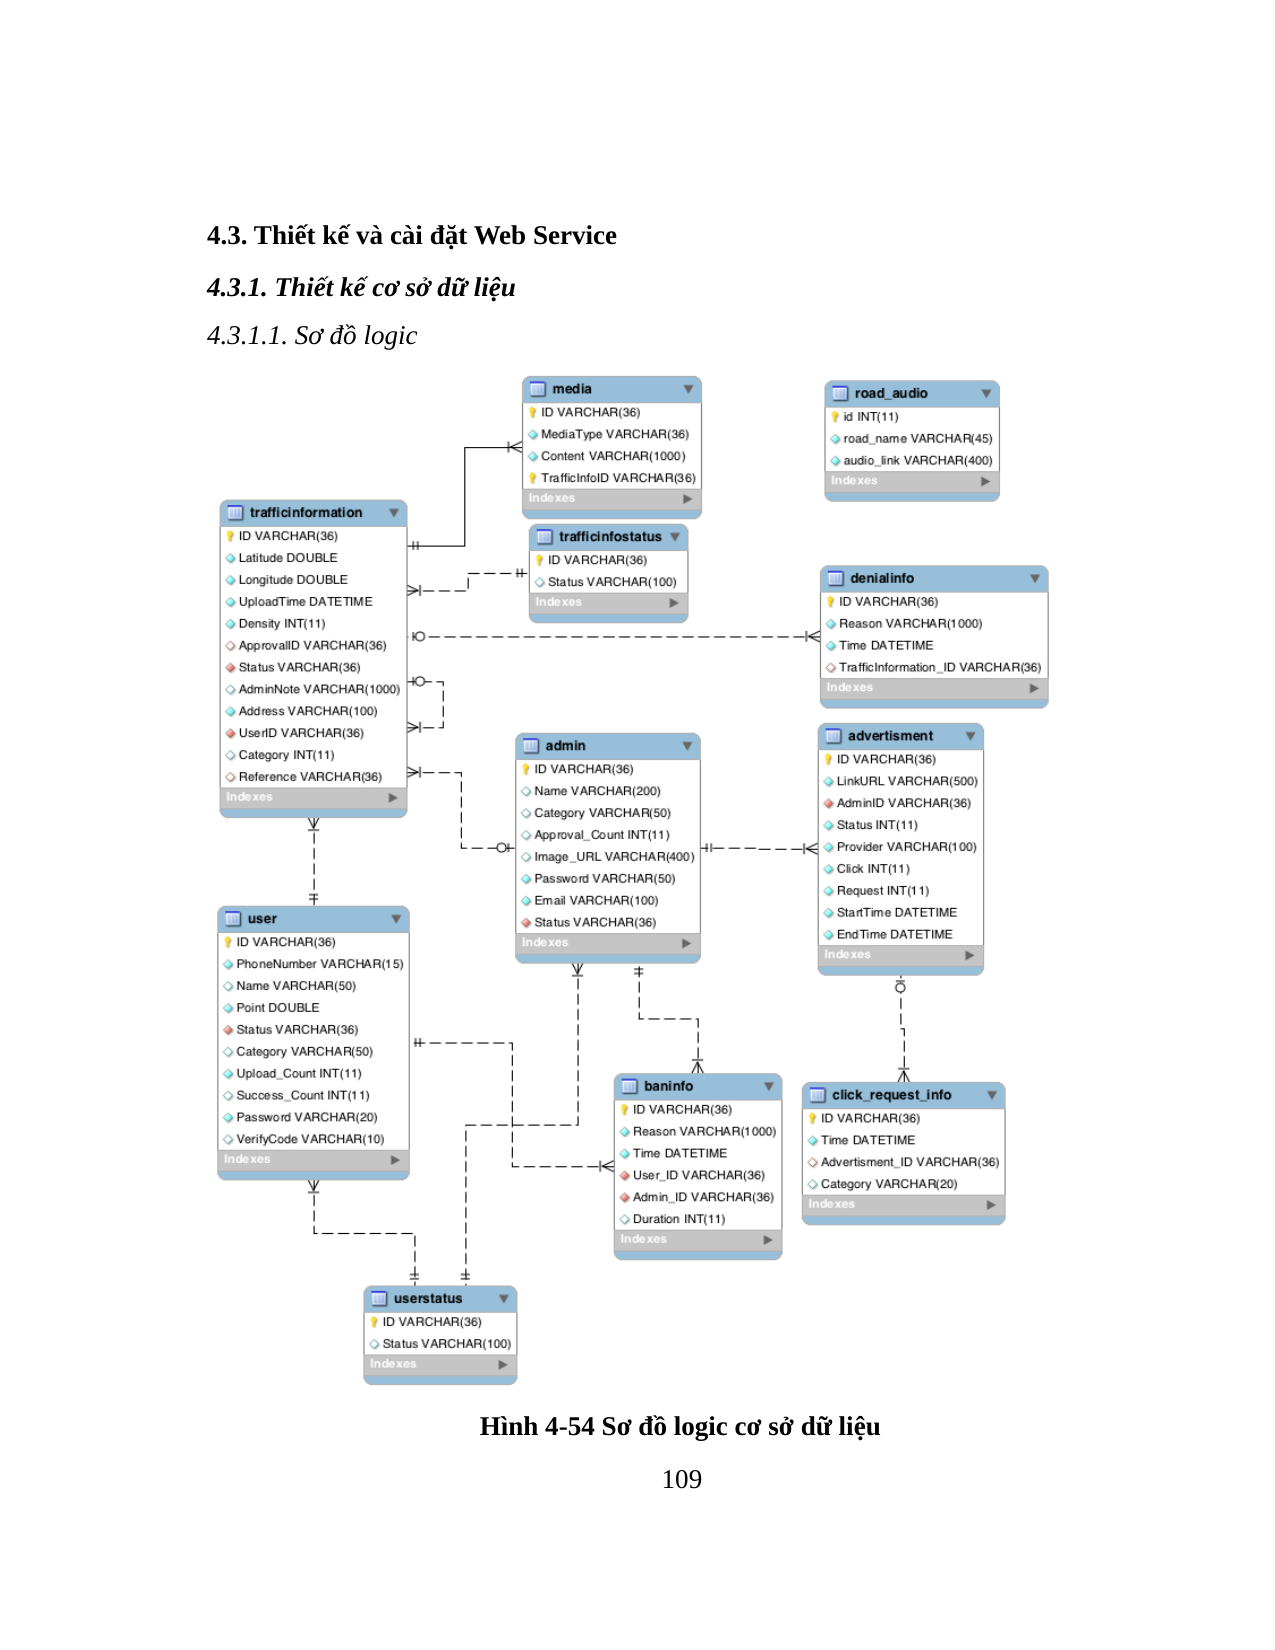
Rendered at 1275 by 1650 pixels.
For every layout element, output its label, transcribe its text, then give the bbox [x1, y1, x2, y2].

subtitle 4.3. Thiết kế và cài đặt Web Service [207, 219, 1157, 250]
text 4.3.1.1. Sơ đồ logic [207, 319, 1157, 350]
text 4.3.1. Thiết kế cơ sở dữ liệu [207, 271, 1157, 302]
picture [206, 365, 1059, 1395]
